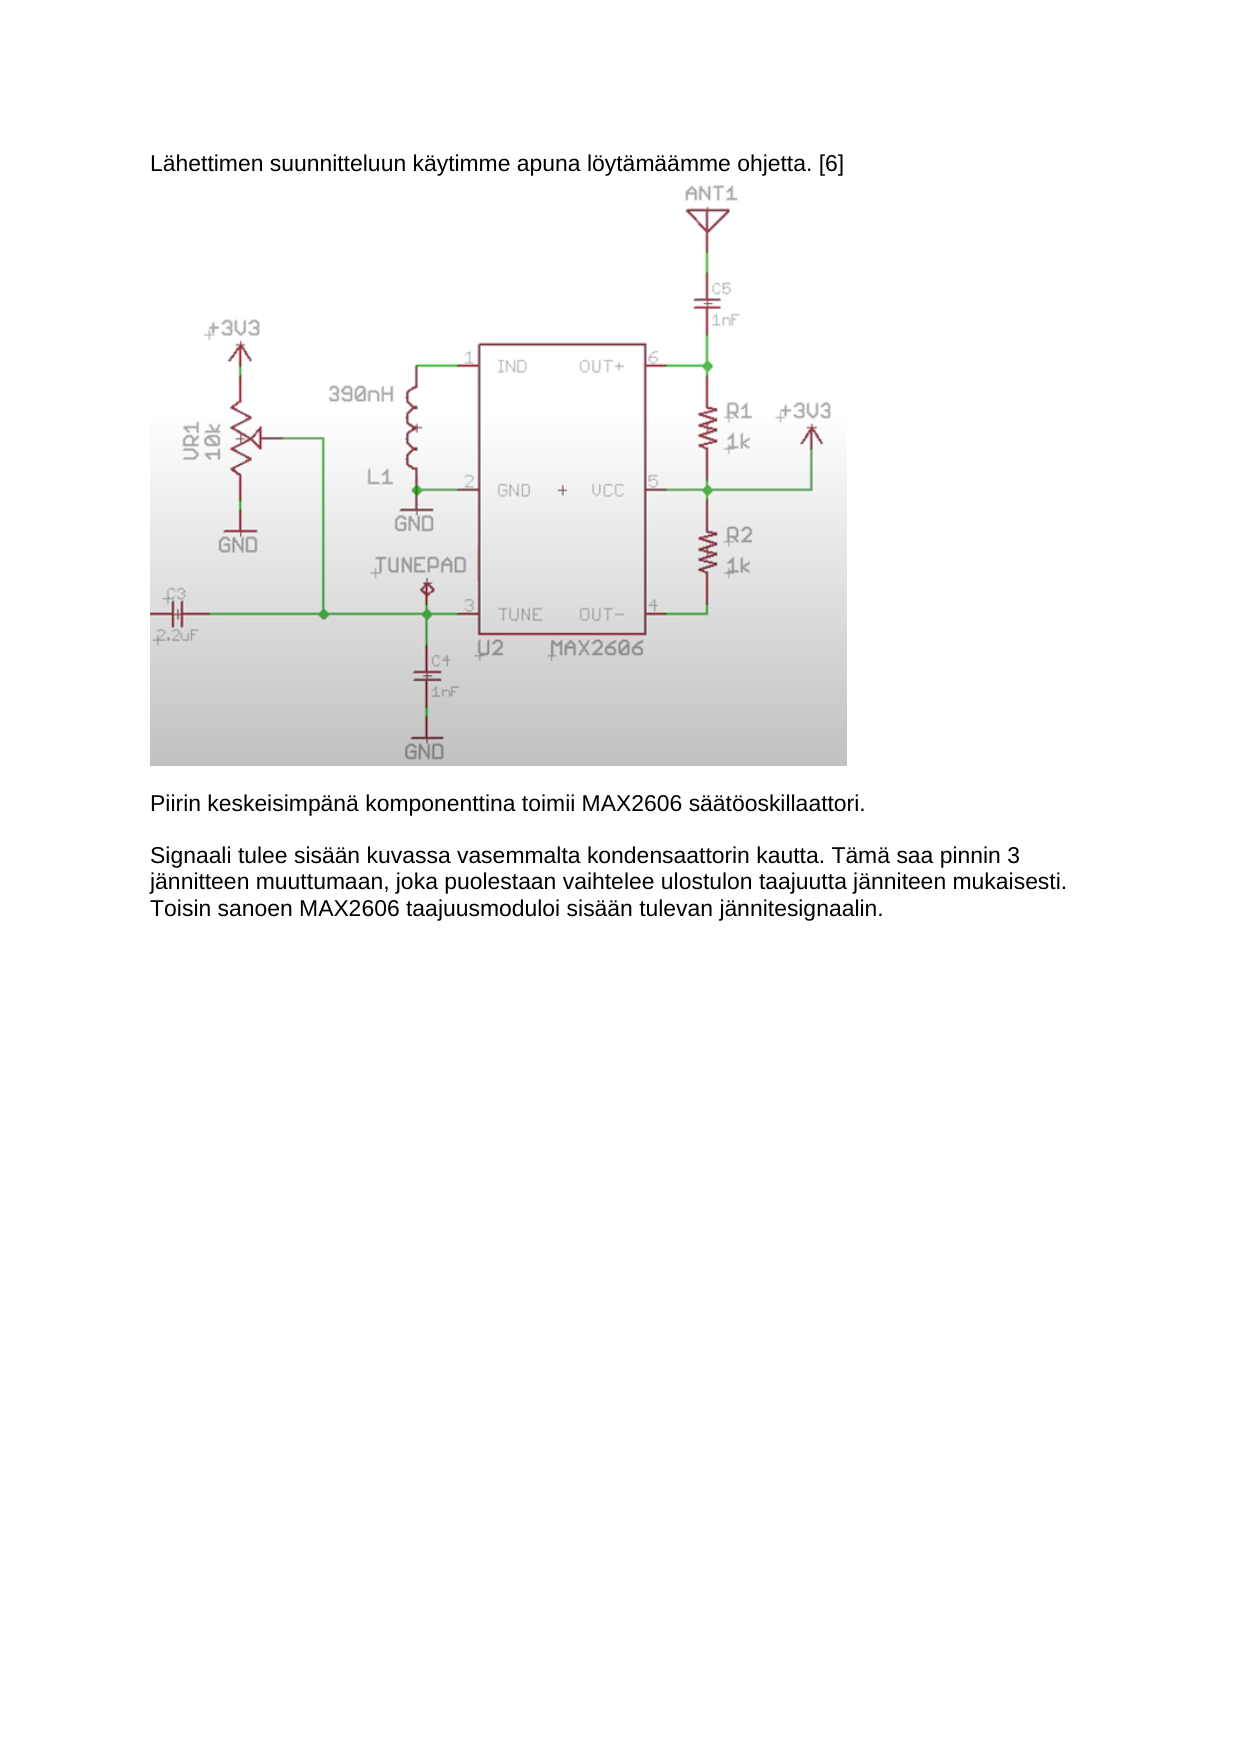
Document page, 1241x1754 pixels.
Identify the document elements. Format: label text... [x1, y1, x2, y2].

text Piirin keskeisimpänä komponenttina toimii MAX2606 säätöoskillaattori. [150, 790, 1090, 817]
text Signaali tulee sisään kuvassa vasemmalta kondensaattorin kautta. Tämä saa pinnin 3 jännitteen muuttumaan, joka puolestaan vaihtelee ulostulon taajuutta jänniteen mukaisesti. Toisin sanoen MAX2606 taajuusmoduloi sisään tulevan jännitesignaalin. [150, 842, 1090, 921]
picture [150, 176, 847, 766]
